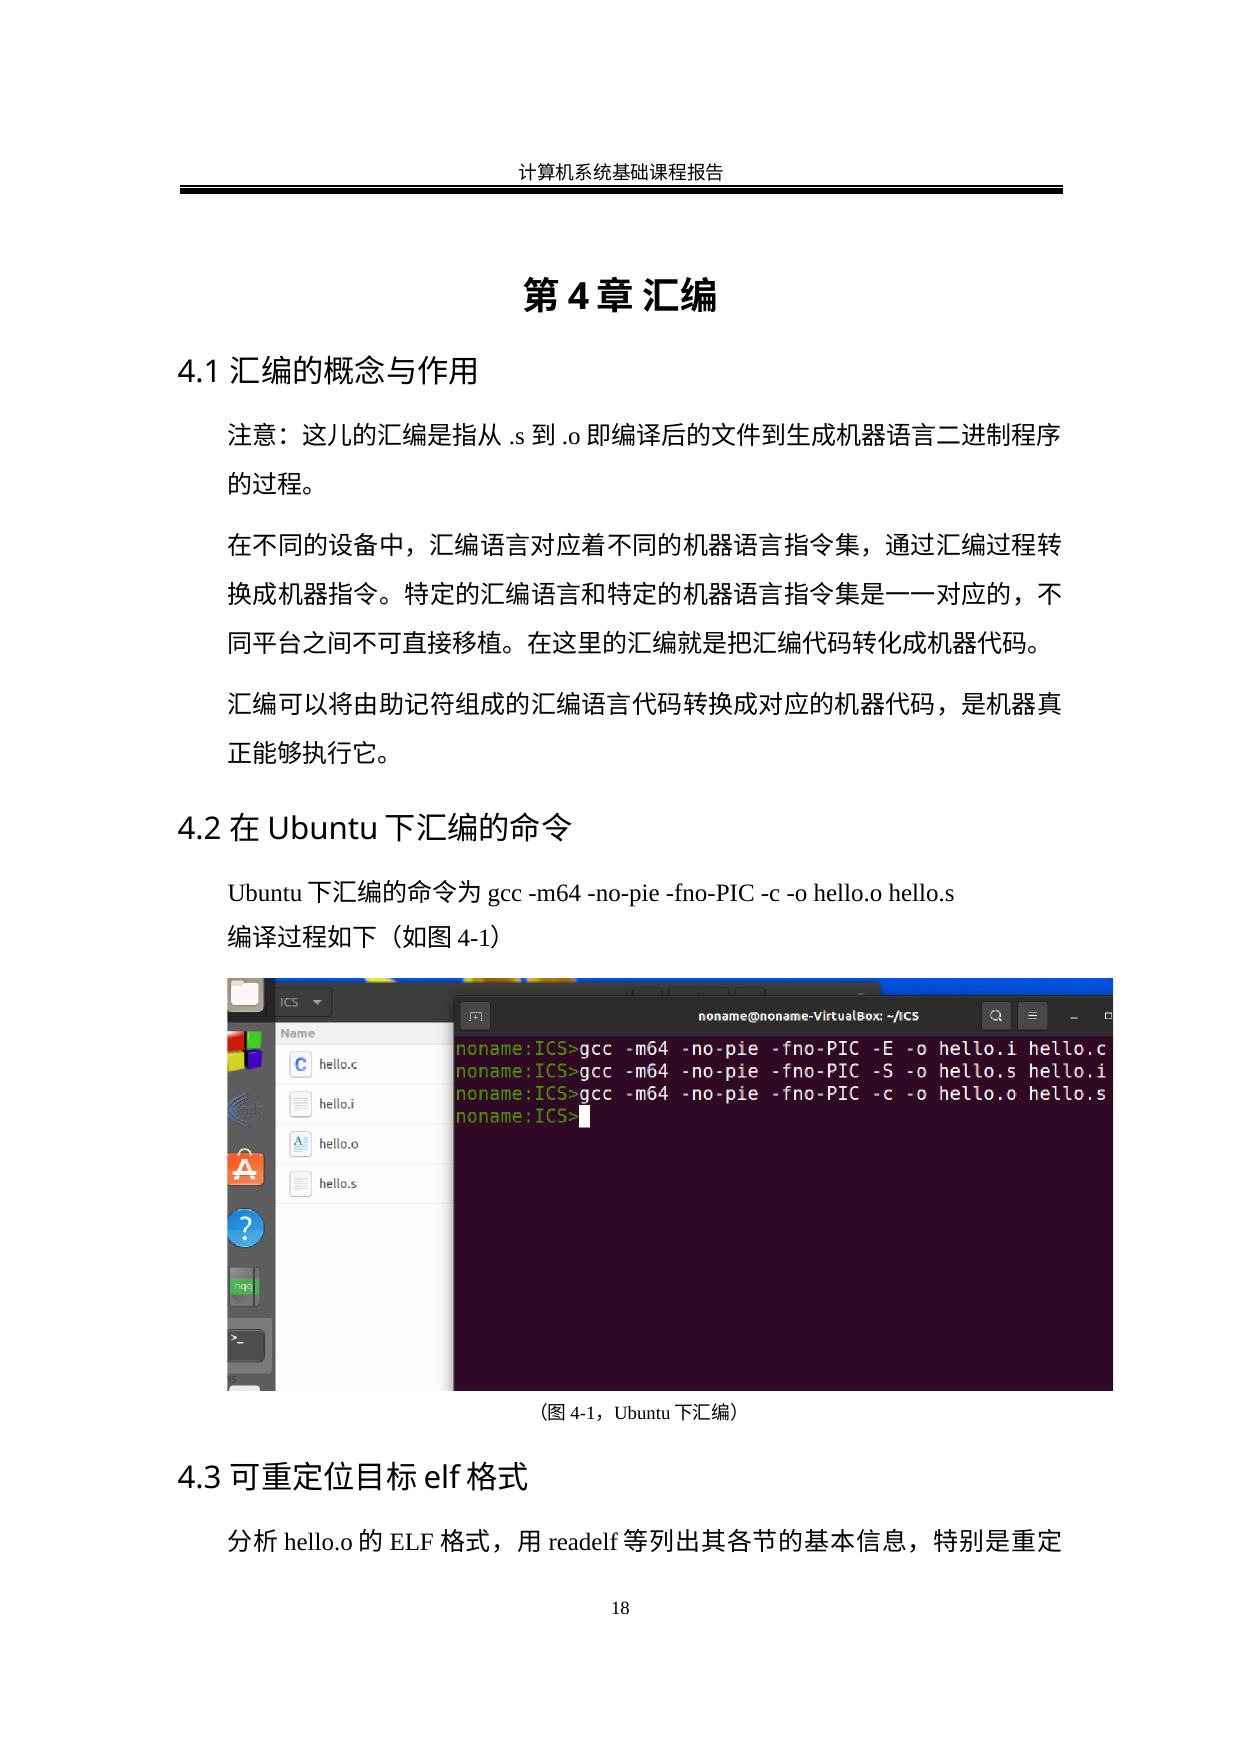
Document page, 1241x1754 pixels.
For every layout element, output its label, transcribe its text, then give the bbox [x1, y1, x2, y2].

subtitle 4.1 汇编的概念与作用 [177, 351, 1063, 390]
subtitle 4.2 在Ubuntu下汇编的命令 [177, 807, 1063, 847]
picture [227, 978, 1114, 1391]
text 汇编可以将由助记符组成的汇编语言代码转换成对应的机器代码，是机器真正能够执行它。 [227, 685, 1063, 770]
text 编译过程如下（如图4-1） [227, 917, 1063, 953]
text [177, 1521, 1063, 1557]
subtitle 第4章 汇编 [177, 242, 1063, 326]
text （图4-1，Ubuntu下汇编） [177, 1398, 1063, 1425]
text 在不同的设备中，汇编语言对应着不同的机器语言指令集，通过汇编过程转换成机器指令。特定的汇编语言和特定的机器语言指令集是一一对应的，不同平台之间不可直接移植。在这里的汇编就是把汇编代码转化成机器代码。 [227, 526, 1063, 659]
text Ubuntu下汇编的命令为gcc -m64 -no-pie -fno-PIC -c -o hello.o hello.s [177, 872, 1063, 908]
subtitle 4.3 可重定位目标elf格式 [177, 1457, 1063, 1496]
text 注意：这儿的汇编是指从 .s 到 .o 即编译后的文件到生成机器语言二进制程序的过程。 [227, 415, 1063, 501]
